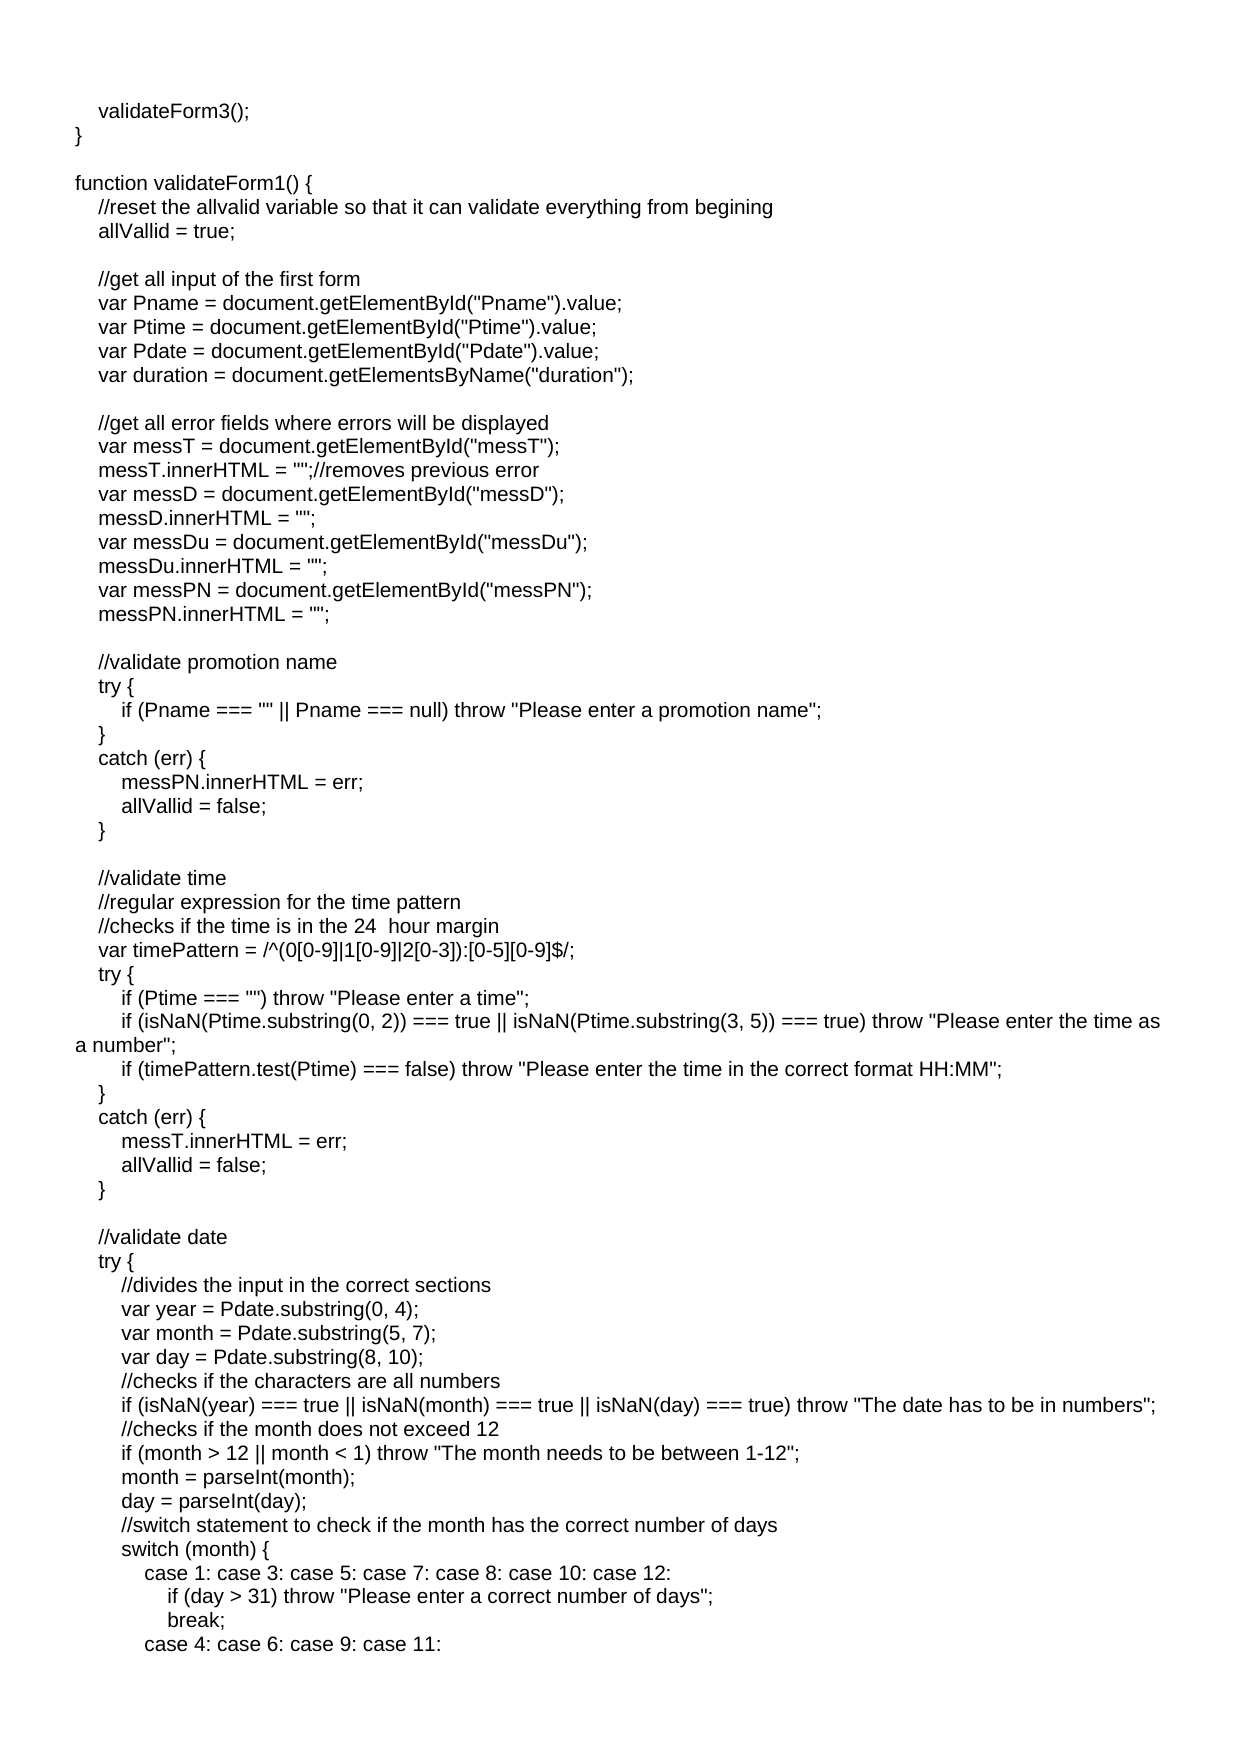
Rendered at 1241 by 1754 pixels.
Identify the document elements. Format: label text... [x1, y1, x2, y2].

text //divides the input in the correct sections [75, 1273, 1165, 1297]
text if (Pname === "" || Pname === null) throw "Please enter a promotion name"; [75, 698, 1165, 722]
text case 4: case 6: case 9: case 11: [75, 1632, 1165, 1656]
text //validate time [75, 866, 1165, 889]
text messPN.innerHTML = err; [75, 770, 1165, 794]
text var duration = document.getElementsByName("duration"); [75, 362, 1165, 386]
text //get all input of the first form [75, 267, 1165, 291]
text var month = Pdate.substring(5, 7); [75, 1321, 1165, 1345]
text if (day > 31) throw "Please enter a correct number of days"; [75, 1584, 1165, 1608]
text //reset the allvalid variable so that it can validate everything from begining [75, 195, 1165, 219]
text //checks if the month does not exceed 12 [75, 1417, 1165, 1441]
text messDu.innerHTML = ""; [75, 554, 1165, 578]
text var year = Pdate.substring(0, 4); [75, 1297, 1165, 1321]
text allVallid = false; [75, 794, 1165, 818]
text if (Ptime === "") throw "Please enter a time"; [75, 985, 1165, 1009]
text } [75, 722, 1165, 746]
text var messPN = document.getElementById("messPN"); [75, 578, 1165, 602]
text allVallid = false; [75, 1153, 1165, 1177]
text messT.innerHTML = "";//removes previous error [75, 458, 1165, 482]
text allVallid = true; [75, 219, 1165, 243]
text //validate date [75, 1225, 1165, 1249]
text case 1: case 3: case 5: case 7: case 8: case 10: case 12: [75, 1560, 1165, 1584]
text function validateForm1() { [75, 171, 1165, 195]
text if (timePattern.test(Ptime) === false) throw "Please enter the time in the correct format HH:MM"; [75, 1057, 1165, 1081]
text } [75, 123, 1165, 147]
text //validate promotion name [75, 650, 1165, 674]
text if (isNaN(year) === true || isNaN(month) === true || isNaN(day) === true) throw "The date has to be in numbers"; [75, 1393, 1165, 1417]
text catch (err) { [75, 746, 1165, 770]
text month = parseInt(month); [75, 1464, 1165, 1488]
text //switch statement to check if the month has the correct number of days [75, 1512, 1165, 1536]
text //checks if the characters are all numbers [75, 1369, 1165, 1393]
text try { [75, 1249, 1165, 1273]
text var day = Pdate.substring(8, 10); [75, 1345, 1165, 1369]
text var timePattern = /^(0[0-9]|1[0-9]|2[0-3]):[0-5][0-9]$/; [75, 937, 1165, 961]
text try { [75, 674, 1165, 698]
text var Pname = document.getElementById("Pname").value; [75, 291, 1165, 314]
text messD.innerHTML = ""; [75, 506, 1165, 530]
text day = parseInt(day); [75, 1488, 1165, 1512]
text messPN.innerHTML = ""; [75, 602, 1165, 626]
text catch (err) { [75, 1105, 1165, 1129]
text if (isNaN(Ptime.substring(0, 2)) === true || isNaN(Ptime.substring(3, 5)) === true) throw "Please enter the time as a number"; [75, 1009, 1165, 1057]
text try { [75, 961, 1165, 985]
text //get all error fields where errors will be displayed [75, 410, 1165, 434]
text var Ptime = document.getElementById("Ptime").value; [75, 314, 1165, 338]
text var Pdate = document.getElementById("Pdate").value; [75, 338, 1165, 362]
text } [75, 818, 1165, 842]
text messT.innerHTML = err; [75, 1129, 1165, 1153]
text } [75, 1081, 1165, 1105]
text validateForm3(); [75, 99, 1165, 123]
text } [75, 1177, 1165, 1201]
text //checks if the time is in the 24 hour margin [75, 913, 1165, 937]
text var messDu = document.getElementById("messDu"); [75, 530, 1165, 554]
text var messD = document.getElementById("messD"); [75, 482, 1165, 506]
text break; [75, 1608, 1165, 1632]
text //regular expression for the time pattern [75, 889, 1165, 913]
text switch (month) { [75, 1536, 1165, 1560]
text if (month > 12 || month < 1) throw "The month needs to be between 1-12"; [75, 1441, 1165, 1464]
text var messT = document.getElementById("messT"); [75, 434, 1165, 458]
